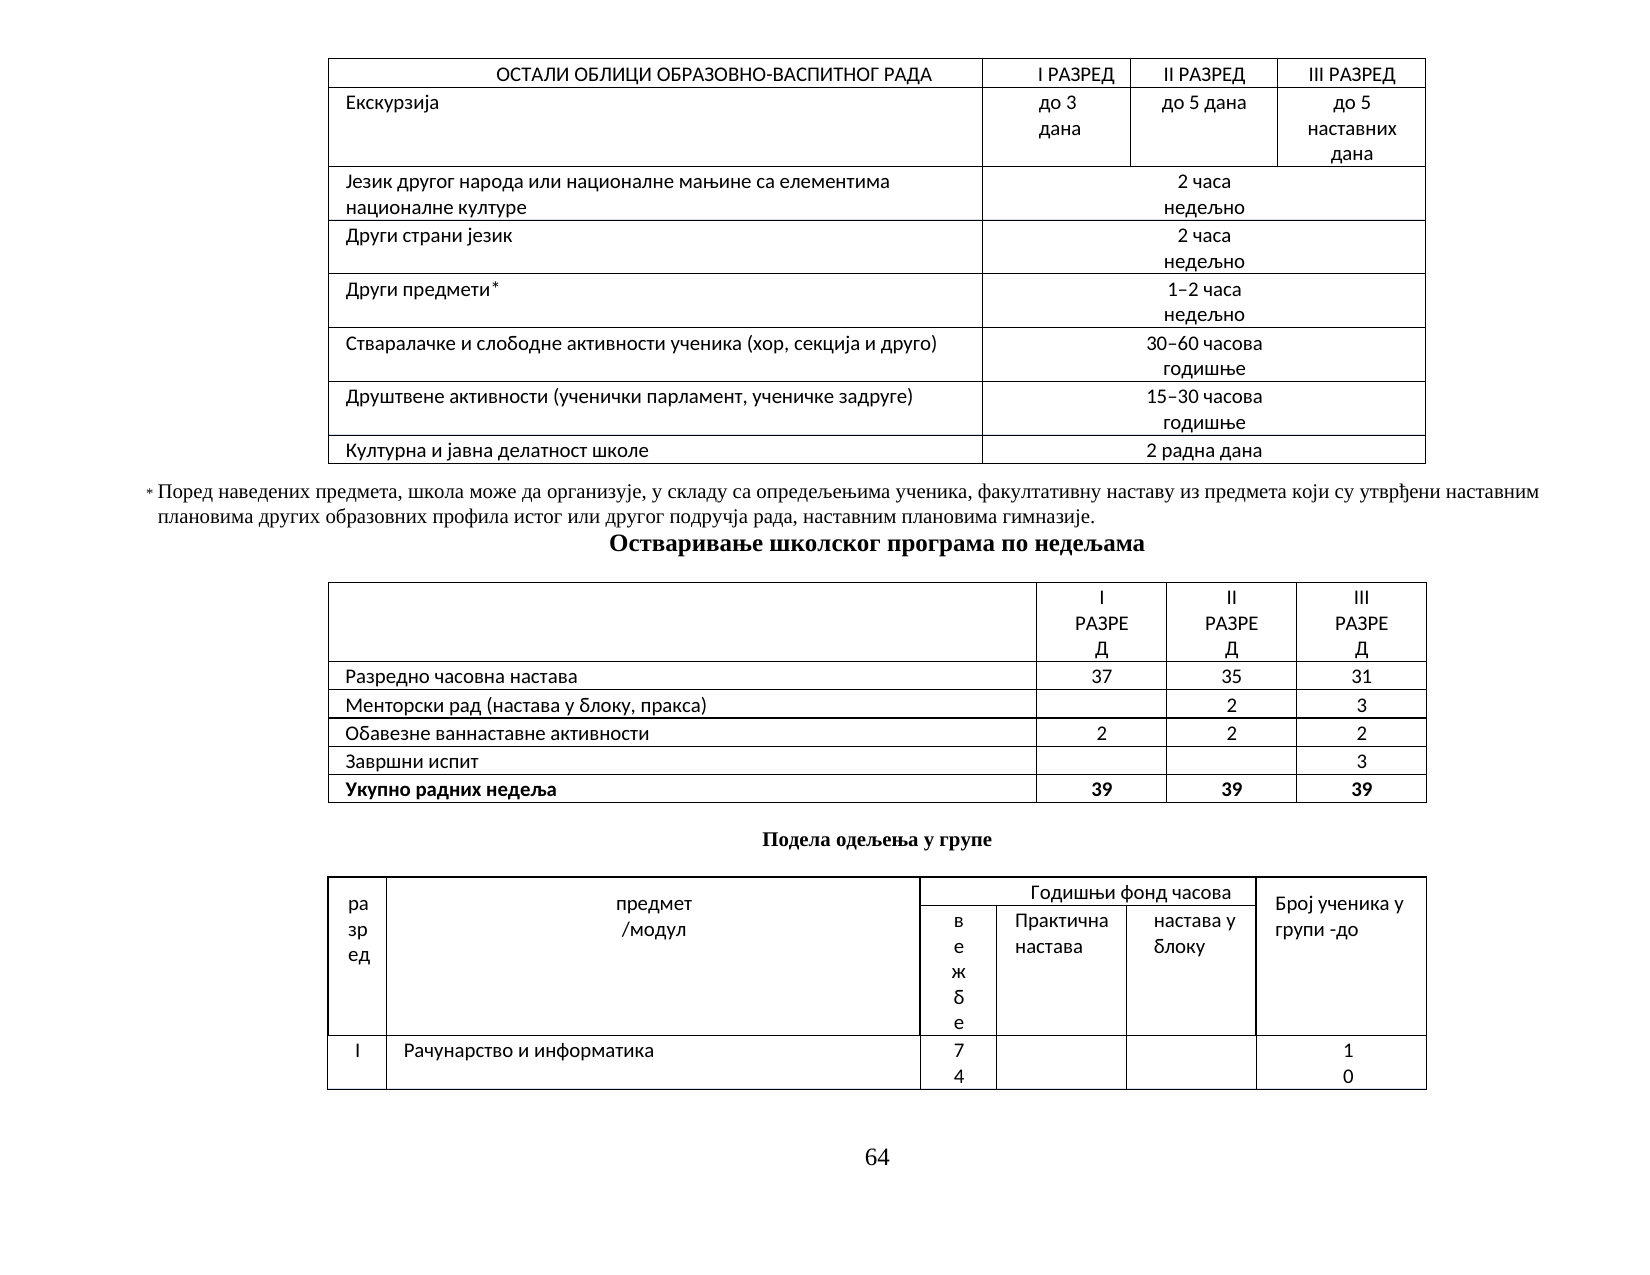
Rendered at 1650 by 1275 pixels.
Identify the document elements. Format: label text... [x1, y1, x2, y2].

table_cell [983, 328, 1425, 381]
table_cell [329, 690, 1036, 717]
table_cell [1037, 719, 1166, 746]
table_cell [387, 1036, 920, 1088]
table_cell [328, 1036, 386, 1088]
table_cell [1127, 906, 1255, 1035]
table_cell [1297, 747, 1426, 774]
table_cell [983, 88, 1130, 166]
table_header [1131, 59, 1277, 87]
text Подела одељења у групе [354, 827, 1400, 851]
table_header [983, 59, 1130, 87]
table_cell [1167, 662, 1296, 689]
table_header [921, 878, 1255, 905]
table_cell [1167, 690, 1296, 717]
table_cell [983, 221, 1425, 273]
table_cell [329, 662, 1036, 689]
list Поред наведених предмета, школа може да организује, у складу са опредељењима ученика, факултативну наставу из предмета који су утврђени наставним плановима других образовних профила истог или другог подручја рада, наставним плановима гимназије. [146, 479, 1609, 528]
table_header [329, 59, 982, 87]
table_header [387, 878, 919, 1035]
text Остваривање школског програма по недељама [133, 528, 1621, 556]
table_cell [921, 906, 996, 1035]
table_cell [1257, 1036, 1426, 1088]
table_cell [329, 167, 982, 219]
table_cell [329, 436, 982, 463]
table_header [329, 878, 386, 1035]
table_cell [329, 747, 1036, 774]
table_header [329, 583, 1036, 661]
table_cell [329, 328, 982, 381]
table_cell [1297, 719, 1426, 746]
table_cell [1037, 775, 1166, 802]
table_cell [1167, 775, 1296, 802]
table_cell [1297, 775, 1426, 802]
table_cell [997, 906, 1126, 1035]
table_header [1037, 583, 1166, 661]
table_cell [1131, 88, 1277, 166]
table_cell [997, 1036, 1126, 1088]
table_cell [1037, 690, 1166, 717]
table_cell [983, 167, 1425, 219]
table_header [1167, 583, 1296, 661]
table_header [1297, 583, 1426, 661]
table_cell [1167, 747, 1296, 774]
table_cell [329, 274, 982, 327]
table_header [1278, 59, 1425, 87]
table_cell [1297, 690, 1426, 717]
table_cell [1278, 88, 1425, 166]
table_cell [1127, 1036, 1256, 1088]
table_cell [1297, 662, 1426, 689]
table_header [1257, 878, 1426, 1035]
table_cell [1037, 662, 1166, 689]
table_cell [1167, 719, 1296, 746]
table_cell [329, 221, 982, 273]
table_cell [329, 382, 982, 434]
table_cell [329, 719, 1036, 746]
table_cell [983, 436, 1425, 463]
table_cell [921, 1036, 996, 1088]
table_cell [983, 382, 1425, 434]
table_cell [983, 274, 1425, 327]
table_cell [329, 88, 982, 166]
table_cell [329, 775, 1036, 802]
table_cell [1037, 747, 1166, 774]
